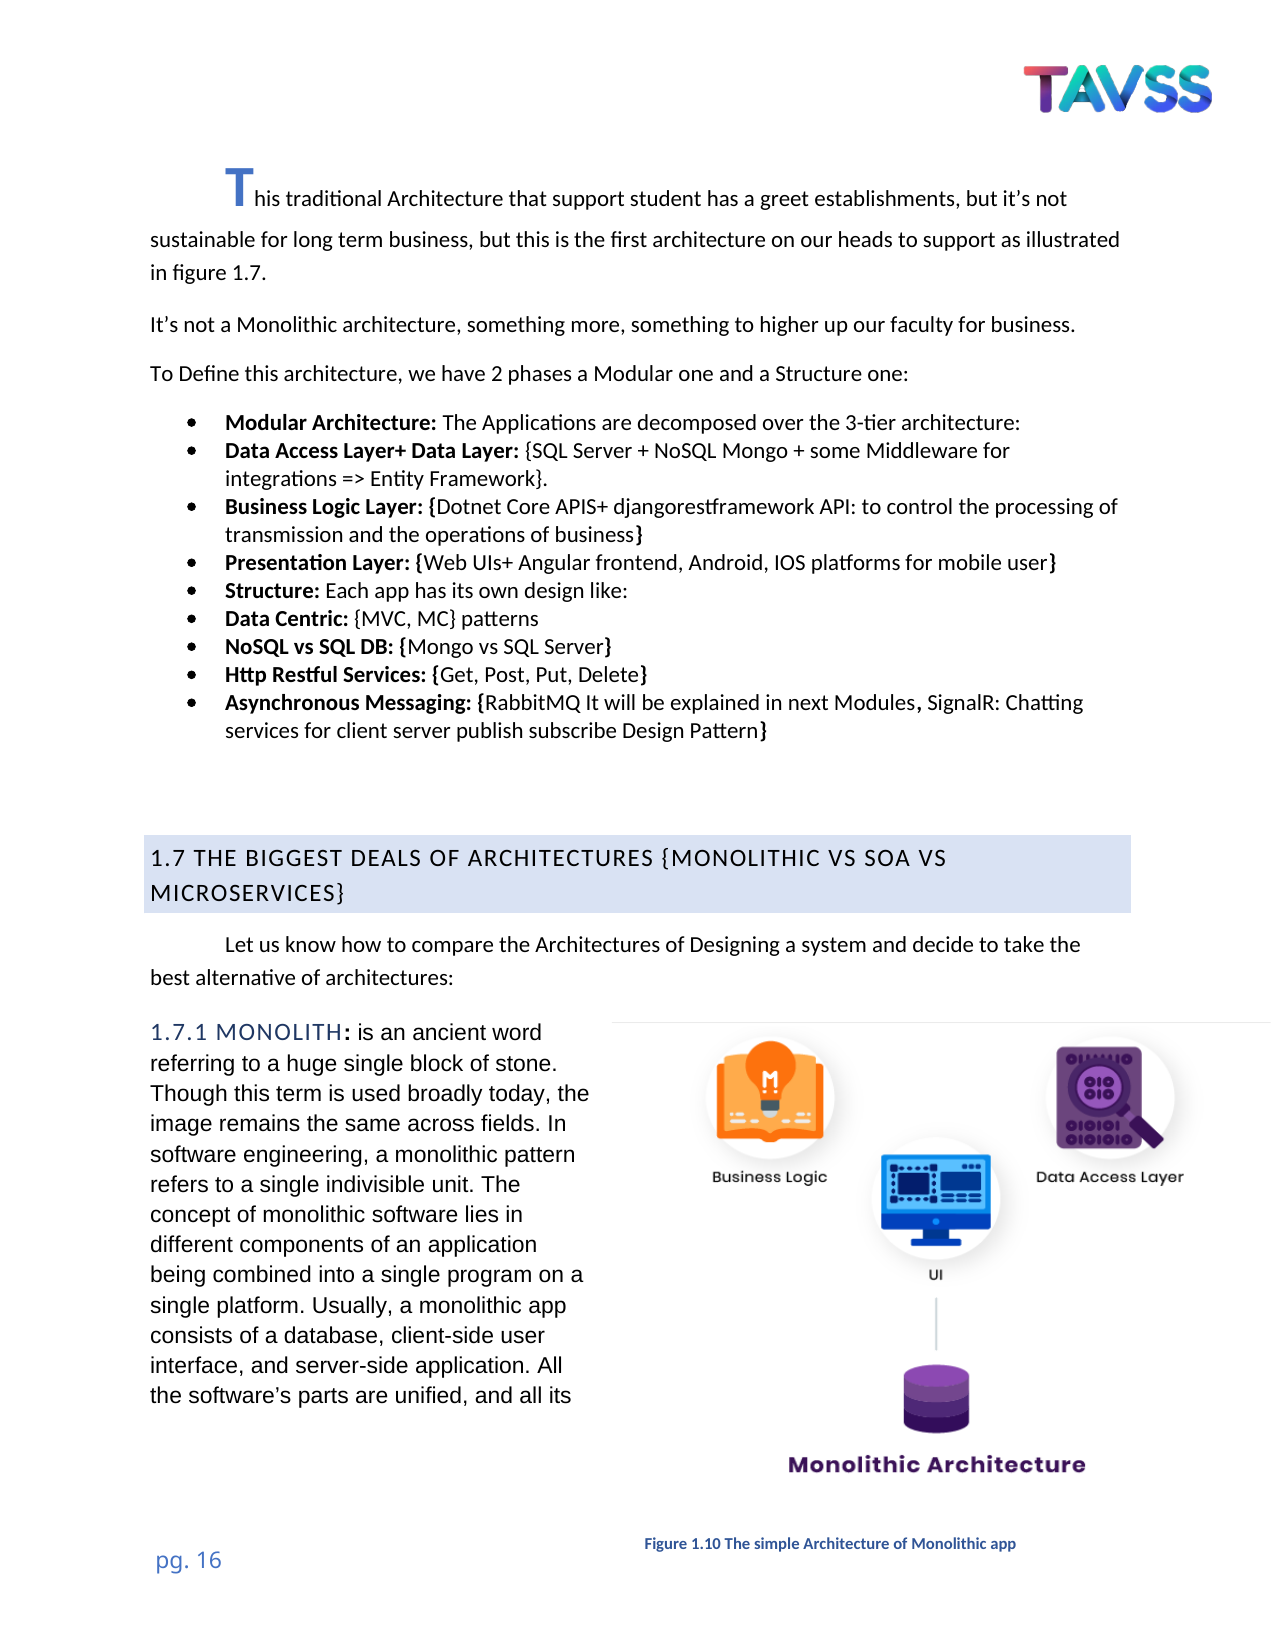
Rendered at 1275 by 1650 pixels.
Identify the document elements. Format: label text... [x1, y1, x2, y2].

picture [611, 1022, 1272, 1507]
list Presentation Layer: {Web UIs+ Angular frontend, Android, IOS platforms for mobile user} [187, 548, 1125, 576]
subtitle 1.7 The Biggest deals of Architectures {Monolithic vs SOA VS MICROSERVICES} [150, 842, 1125, 907]
list Business Logic Layer: {Dotnet Core APIS+ djangorestframework API: to control the processing of transmission and the operations of business} [187, 492, 1125, 548]
text This traditional Architecture that support student has a greet establishments, but it’s not sustainable for long term business, but this is the first architecture on our heads to support as illustrated in figure 1.7. [150, 150, 1125, 286]
list Http Restful Services: {Get, Post, Put, Delete} [187, 661, 1125, 688]
list NoSQL vs SQL DB: {Mongo vs SQL Server} [187, 632, 1125, 661]
text It’s not a Monolithic architecture, something more, something to higher up our faculty for business. [150, 311, 1125, 339]
list Data Centric: {MVC, MC} patterns [187, 604, 1125, 632]
list Asynchronous Messaging: {RabbitMQ It will be explained in next Modules, SignalR: Chatting services for client server publish subscribe Design Pattern} [187, 688, 1125, 744]
picture [1002, 41, 1236, 135]
list Data Access Layer+ Data Layer: {SQL Server + NoSQL Mongo + some Middleware for integrations => Entity Framework}. [187, 436, 1125, 492]
list Modular Architecture: The Applications are decomposed over the 3-tier architecture: [187, 408, 1125, 436]
text To Define this architecture, we have 2 phases a Modular one and a Structure one: [150, 359, 1125, 387]
list Structure: Each app has its own design like: [187, 576, 1125, 604]
text Let us know how to compare the Architectures of Designing a system and decide to take the best alternative of architectures: [150, 930, 1125, 991]
